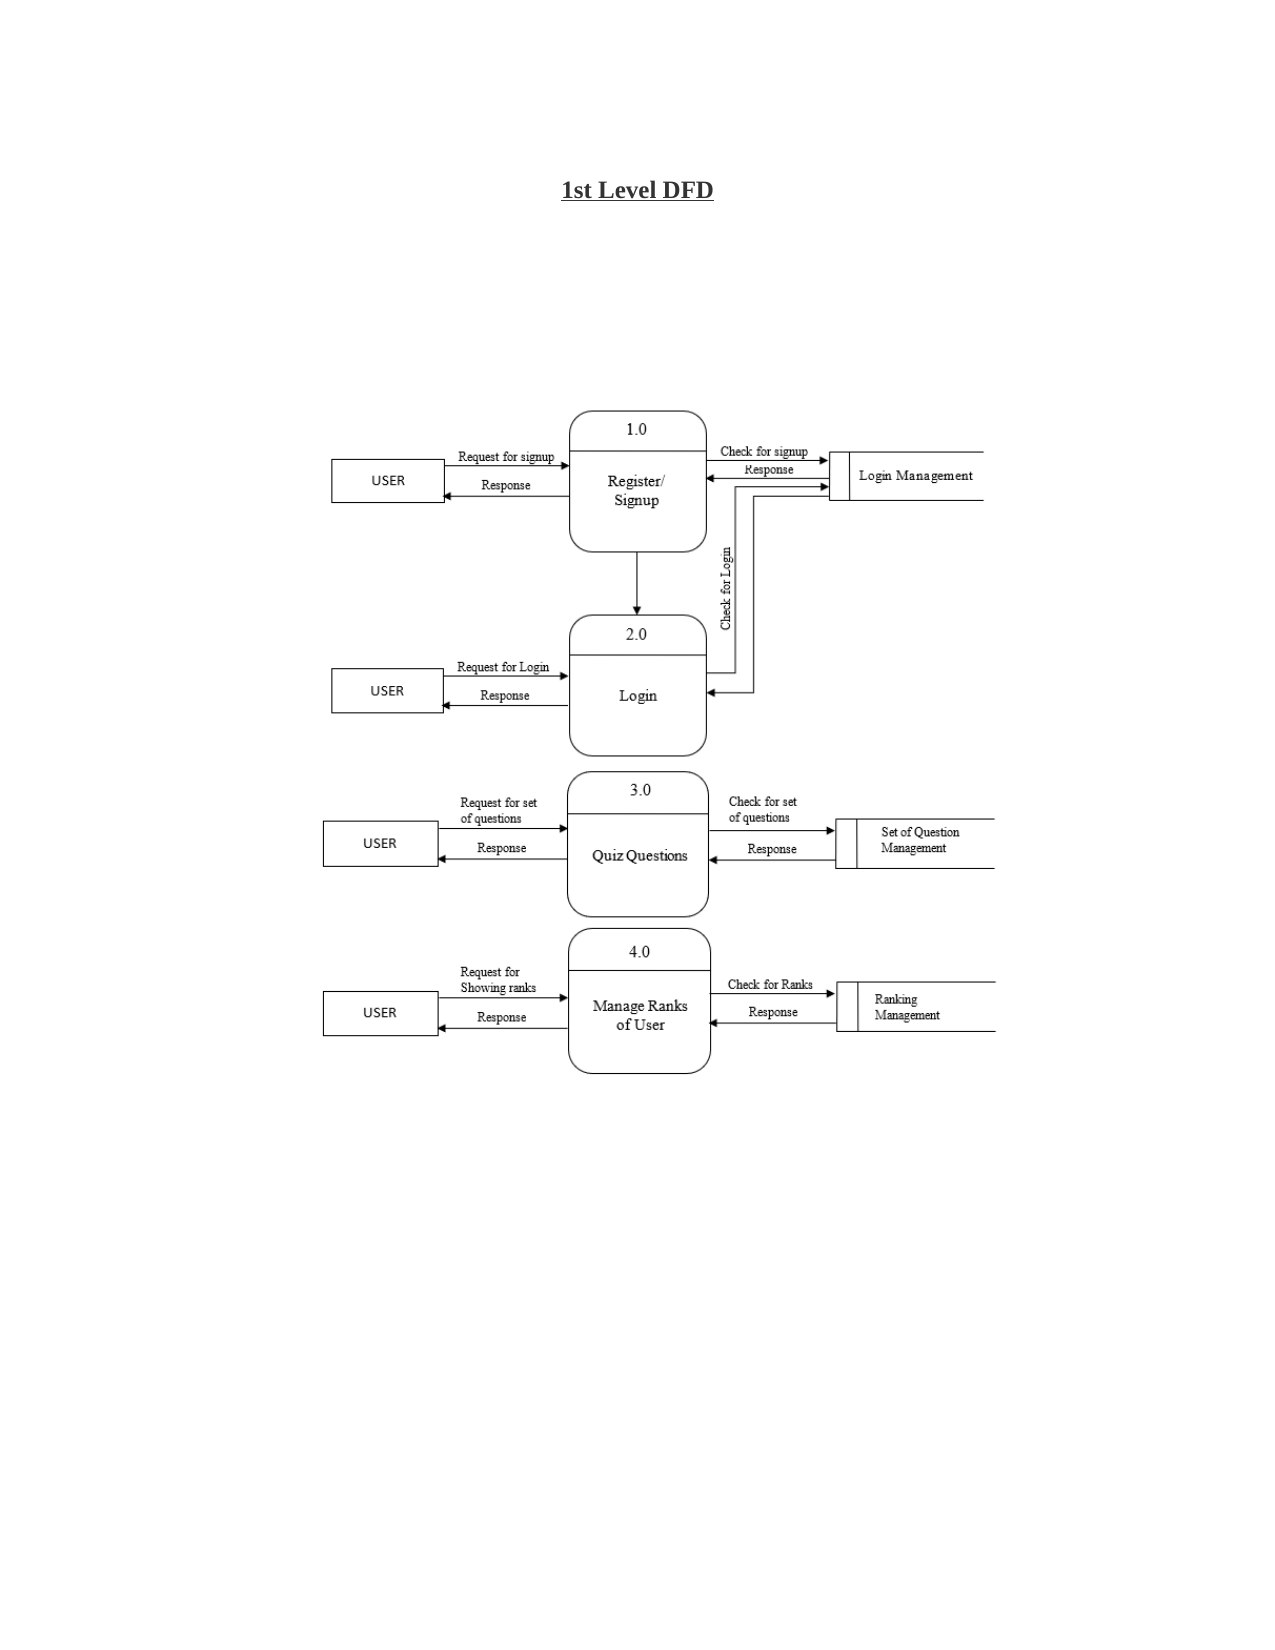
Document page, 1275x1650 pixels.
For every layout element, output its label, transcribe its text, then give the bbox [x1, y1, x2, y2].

picture [223, 379, 1052, 1093]
text 1st Level DFD [150, 175, 1125, 204]
